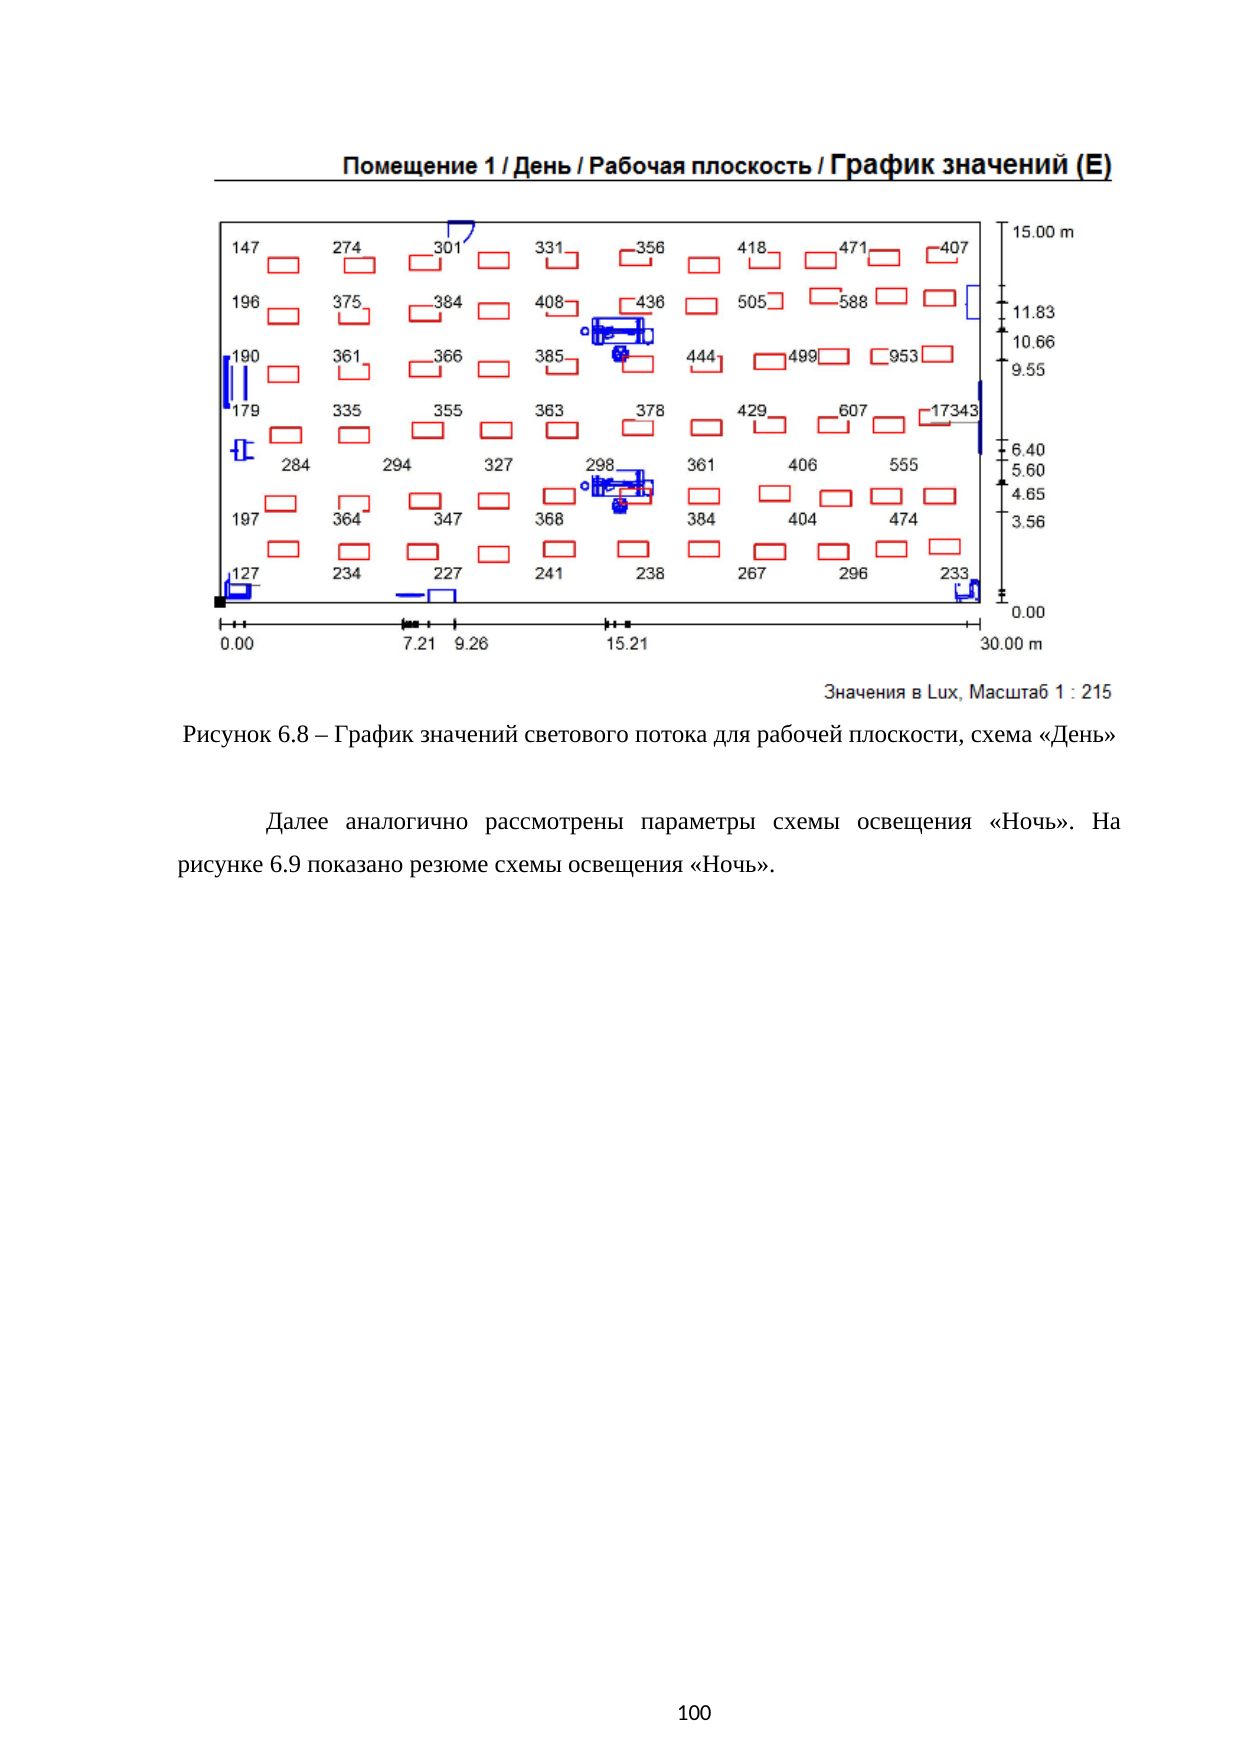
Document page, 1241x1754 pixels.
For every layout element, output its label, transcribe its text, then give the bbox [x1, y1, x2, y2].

picture [177, 118, 1128, 706]
text Рисунок 6.8 ‒ График значений светового потока для рабочей плоскости, схема «День» [177, 719, 1122, 748]
text Далее аналогично рассмотрены параметры схемы освещения «Ночь». На рисунке 6.9 показано резюме схемы освещения «Ночь». [177, 806, 1122, 878]
